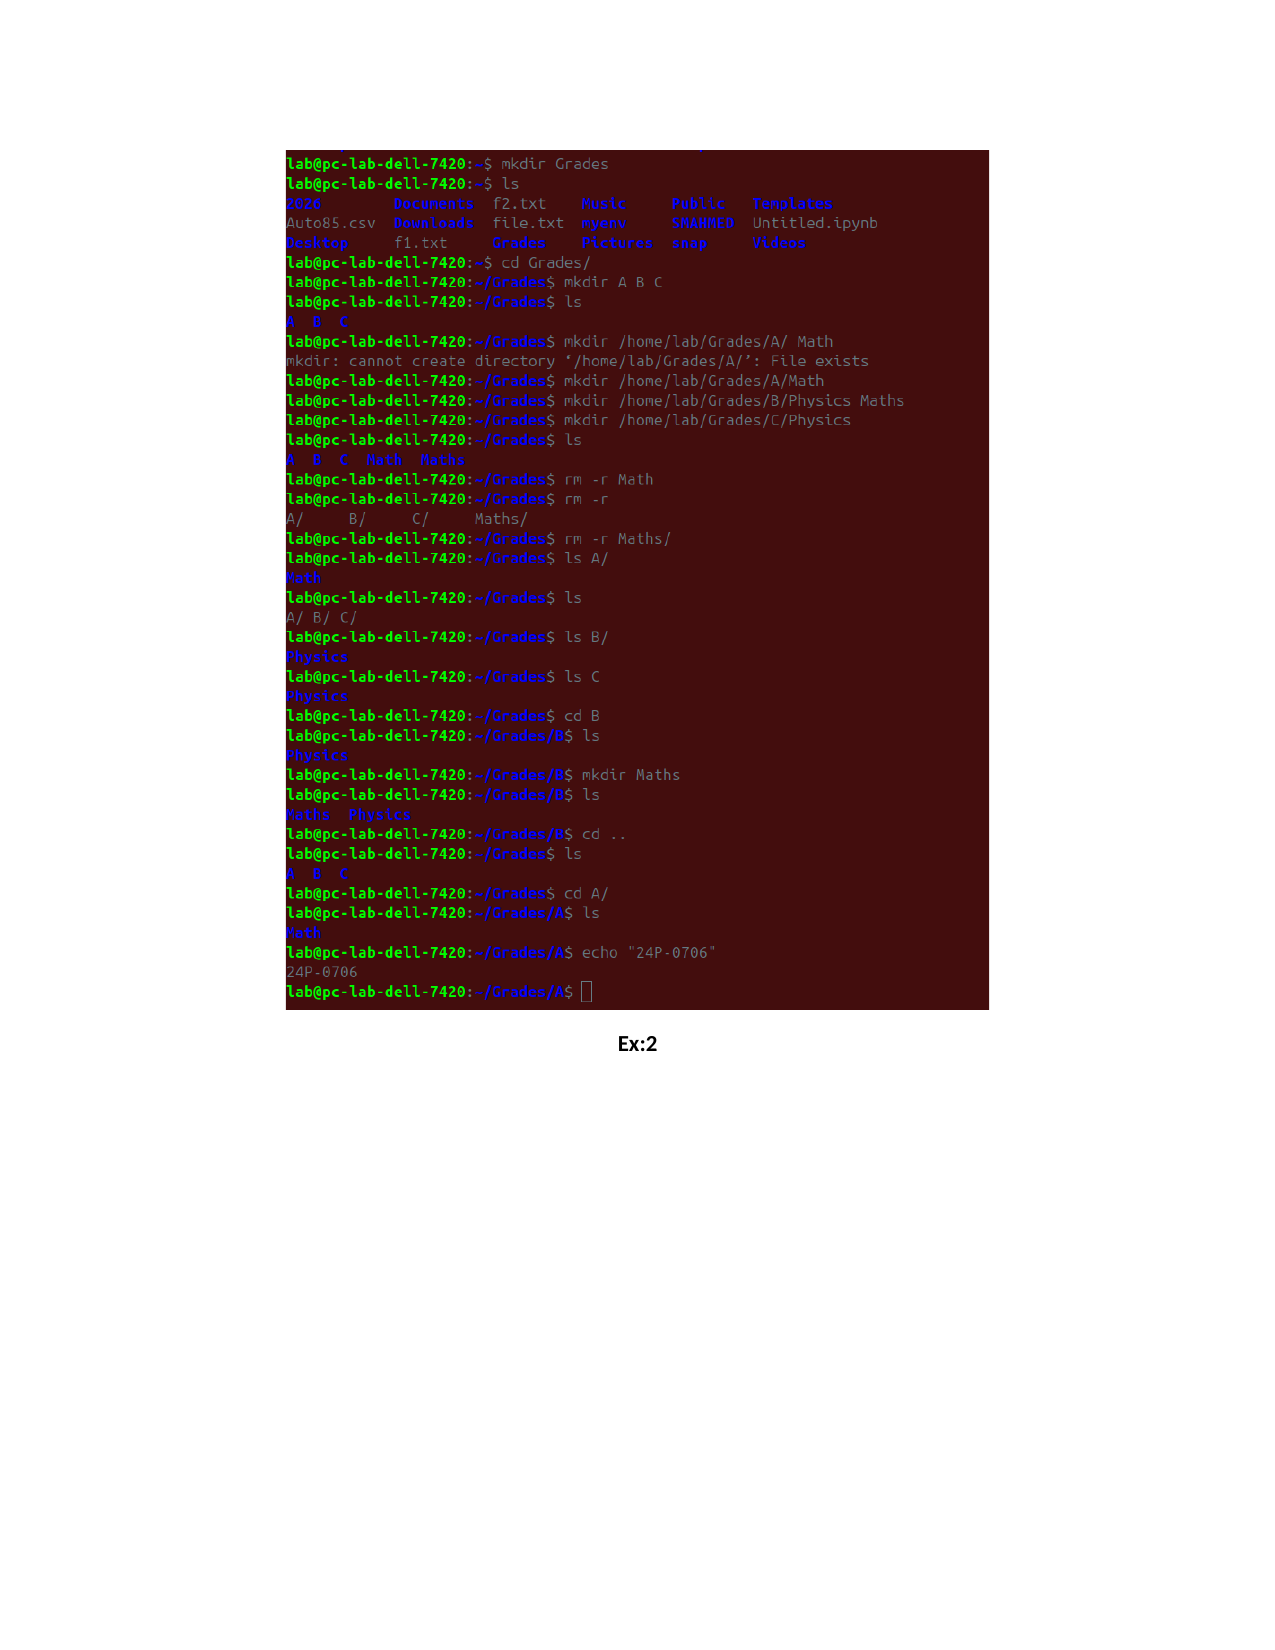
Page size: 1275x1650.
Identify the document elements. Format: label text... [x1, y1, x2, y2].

picture [285, 150, 990, 1010]
text Ex:2 [150, 1029, 1125, 1057]
